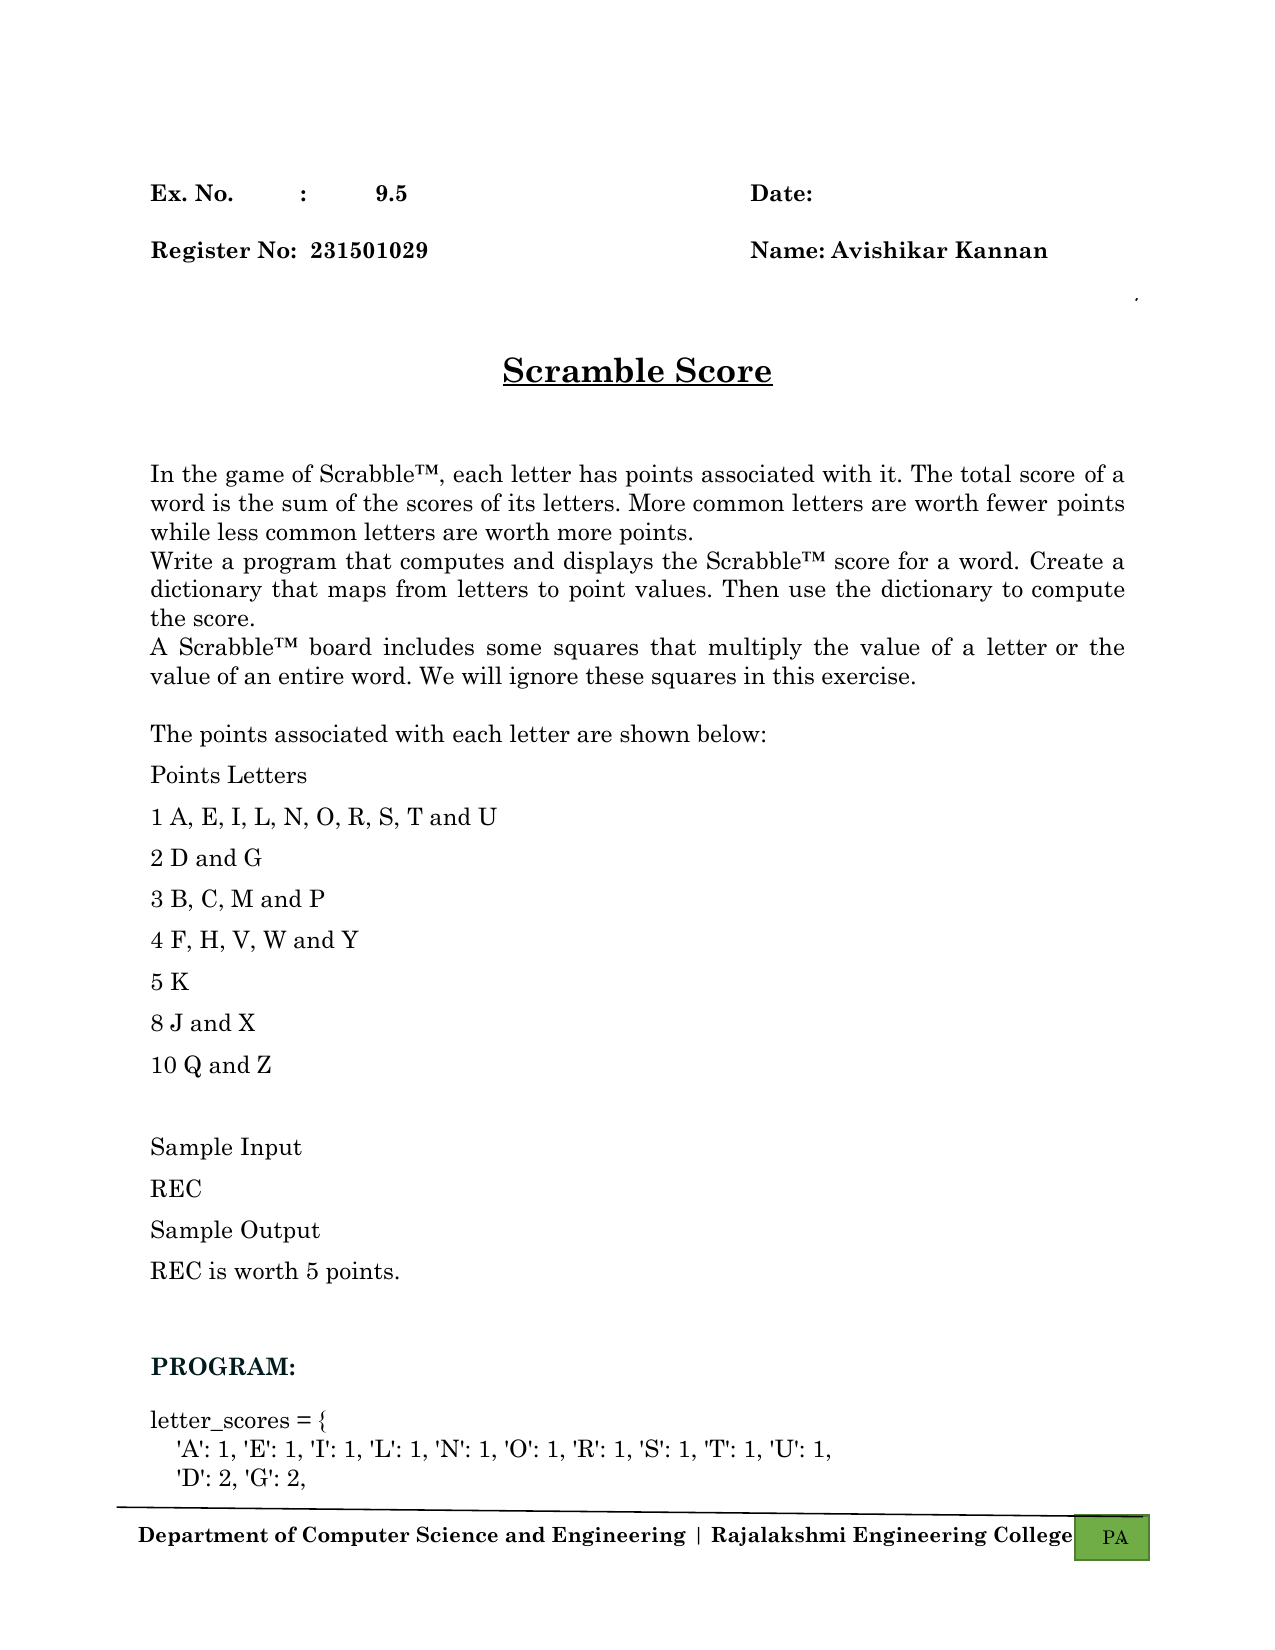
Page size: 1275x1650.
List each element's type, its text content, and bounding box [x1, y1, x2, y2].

text Ex. No. : 9.5 Date: [150, 179, 1125, 207]
text Write a program that computes and displays the Scrabble™ score for a word. Create a dictionary that maps from letters to point values. Then use the dictionary to compute the score. [150, 545, 1125, 632]
text REC [150, 1173, 1125, 1202]
text Register No: 231501029 Name: Avishikar Kannan [150, 236, 1125, 263]
text A Scrabble™ board includes some squares that multiply the value of a letter or the value of an entire word. We will ignore these squares in this exercise. [150, 632, 1125, 690]
text Sample Output [150, 1215, 1125, 1243]
text REC is worth 5 points. [150, 1256, 1125, 1285]
text 'D': 2, 'G': 2, [150, 1463, 1125, 1492]
text 4 F, H, V, W and Y [150, 925, 1125, 954]
text Points Letters [150, 760, 1125, 789]
text 8 J and X [150, 1008, 1125, 1037]
text 5 K [150, 967, 1125, 996]
text 2 D and G [150, 843, 1125, 871]
text 3 B, C, M and P [150, 884, 1125, 913]
text Scramble Score [150, 349, 1125, 389]
text 10 Q and Z [150, 1049, 1125, 1078]
text 'A': 1, 'E': 1, 'I': 1, 'L': 1, 'N': 1, 'O': 1, 'R': 1, 'S': 1, 'T': 1, 'U': 1, [150, 1434, 1125, 1463]
text PROGRAM: [150, 1351, 1125, 1380]
text Sample Input [150, 1132, 1125, 1161]
text The points associated with each letter are shown below: [150, 718, 1125, 747]
text 1 A, E, I, L, N, O, R, S, T and U [150, 801, 1125, 830]
text In the game of Scrabble™, each letter has points associated with it. The total score of a word is the sum of the scores of its letters. More common letters are worth fewer points while less common letters are worth more points. [150, 459, 1125, 545]
text letter_scores = { [150, 1405, 1125, 1434]
